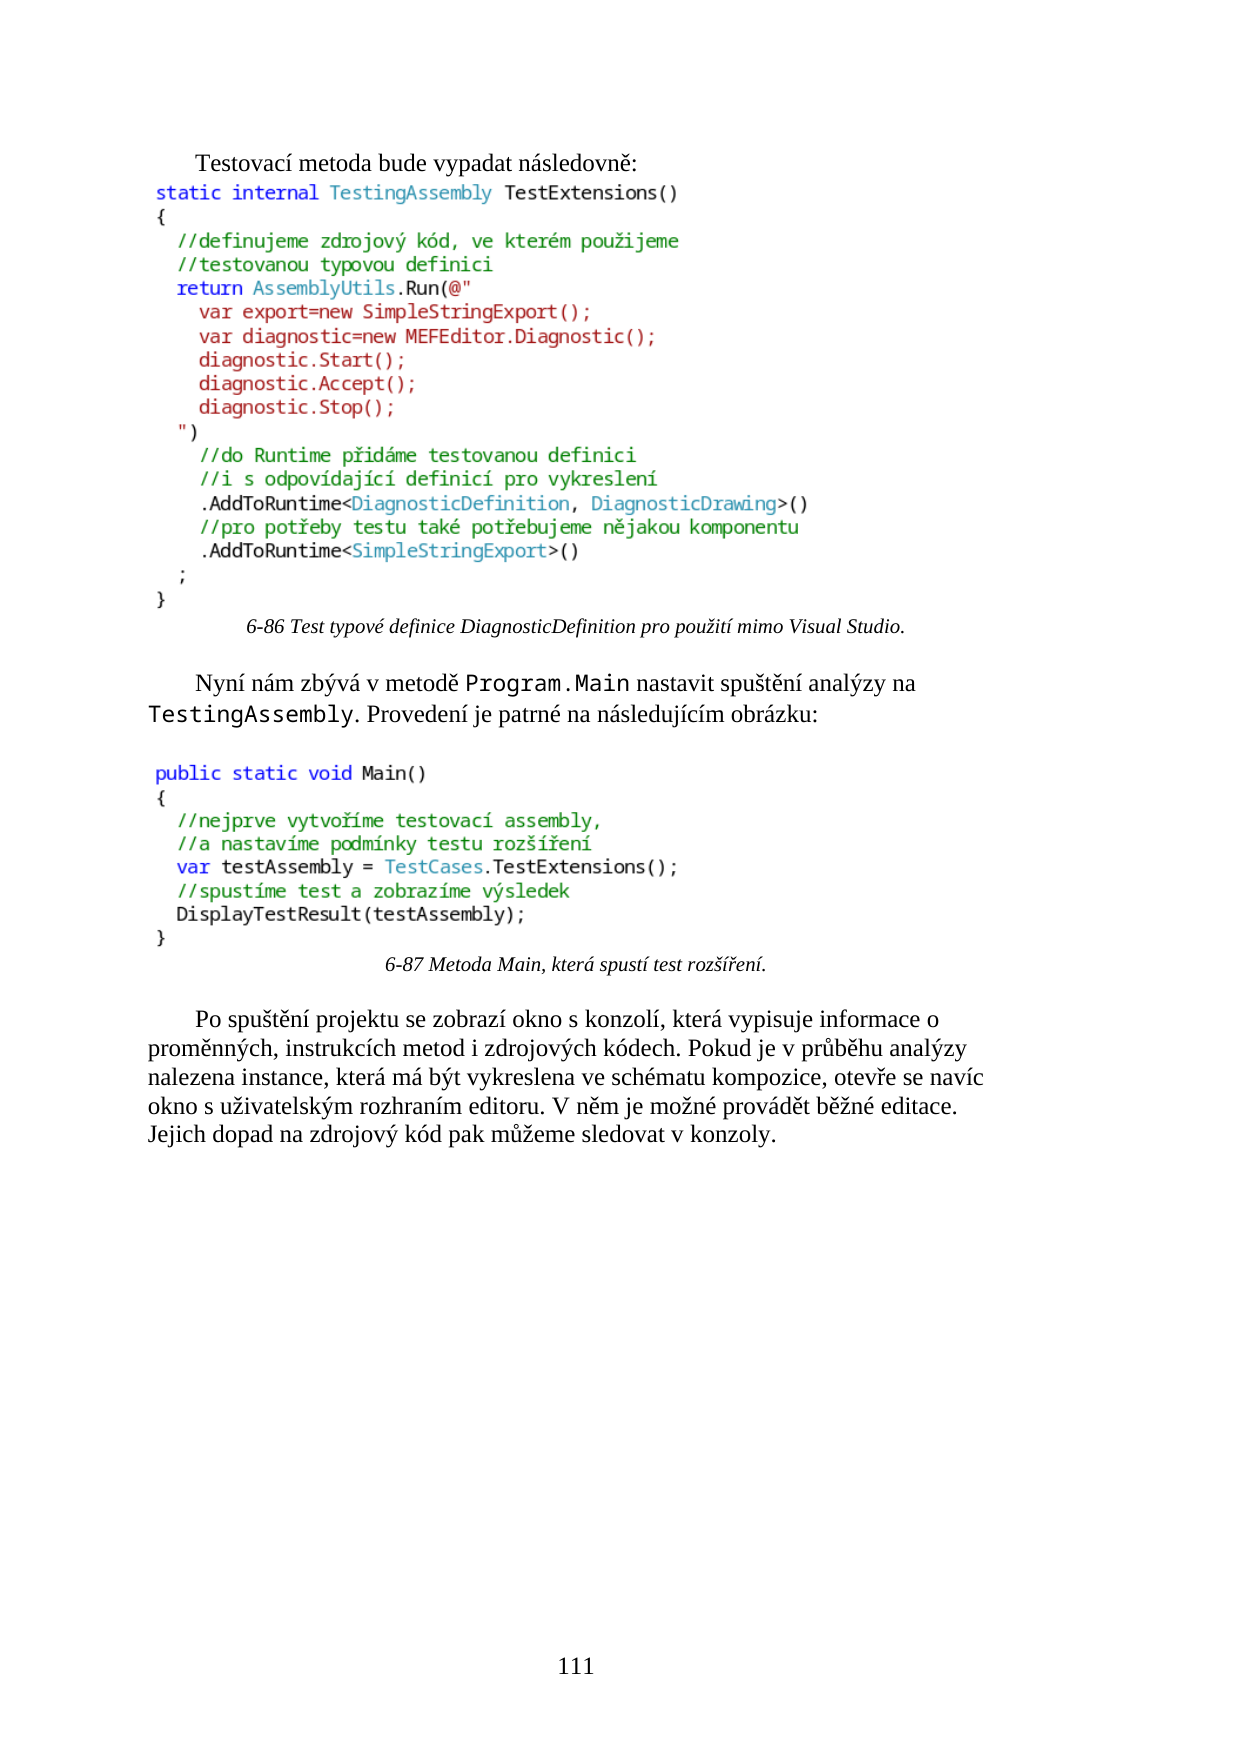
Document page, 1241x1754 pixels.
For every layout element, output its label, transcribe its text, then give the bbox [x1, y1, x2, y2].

text Po spuštění projektu se zobrazí okno s konzolí, která vypisuje informace o proměnných, instrukcích metod i zdrojových kódech. Pokud je v průběhu analýzy nalezena instance, která má být vykreslena ve schématu kompozice, otevře se navíc okno s uživatelským rozhraním editoru. V něm je možné provádět běžné editace. Jejich dopad na zdrojový kód pak můžeme sledovat v konzoly. [148, 1004, 1004, 1148]
text - Metoda Main, která spustí test rozšíření. [148, 952, 1004, 976]
text Testovací metoda bude vypadat následovně: [148, 148, 1004, 176]
text - Test typové definice DiagnosticDefinition pro použití mimo Visual Studio. [148, 614, 1004, 638]
text Nyní nám zbývá v metodě Program.Main nastavit spuštění analýzy na TestingAssembly. Provedení je patrné na následujícím obrázku: [148, 667, 1004, 729]
